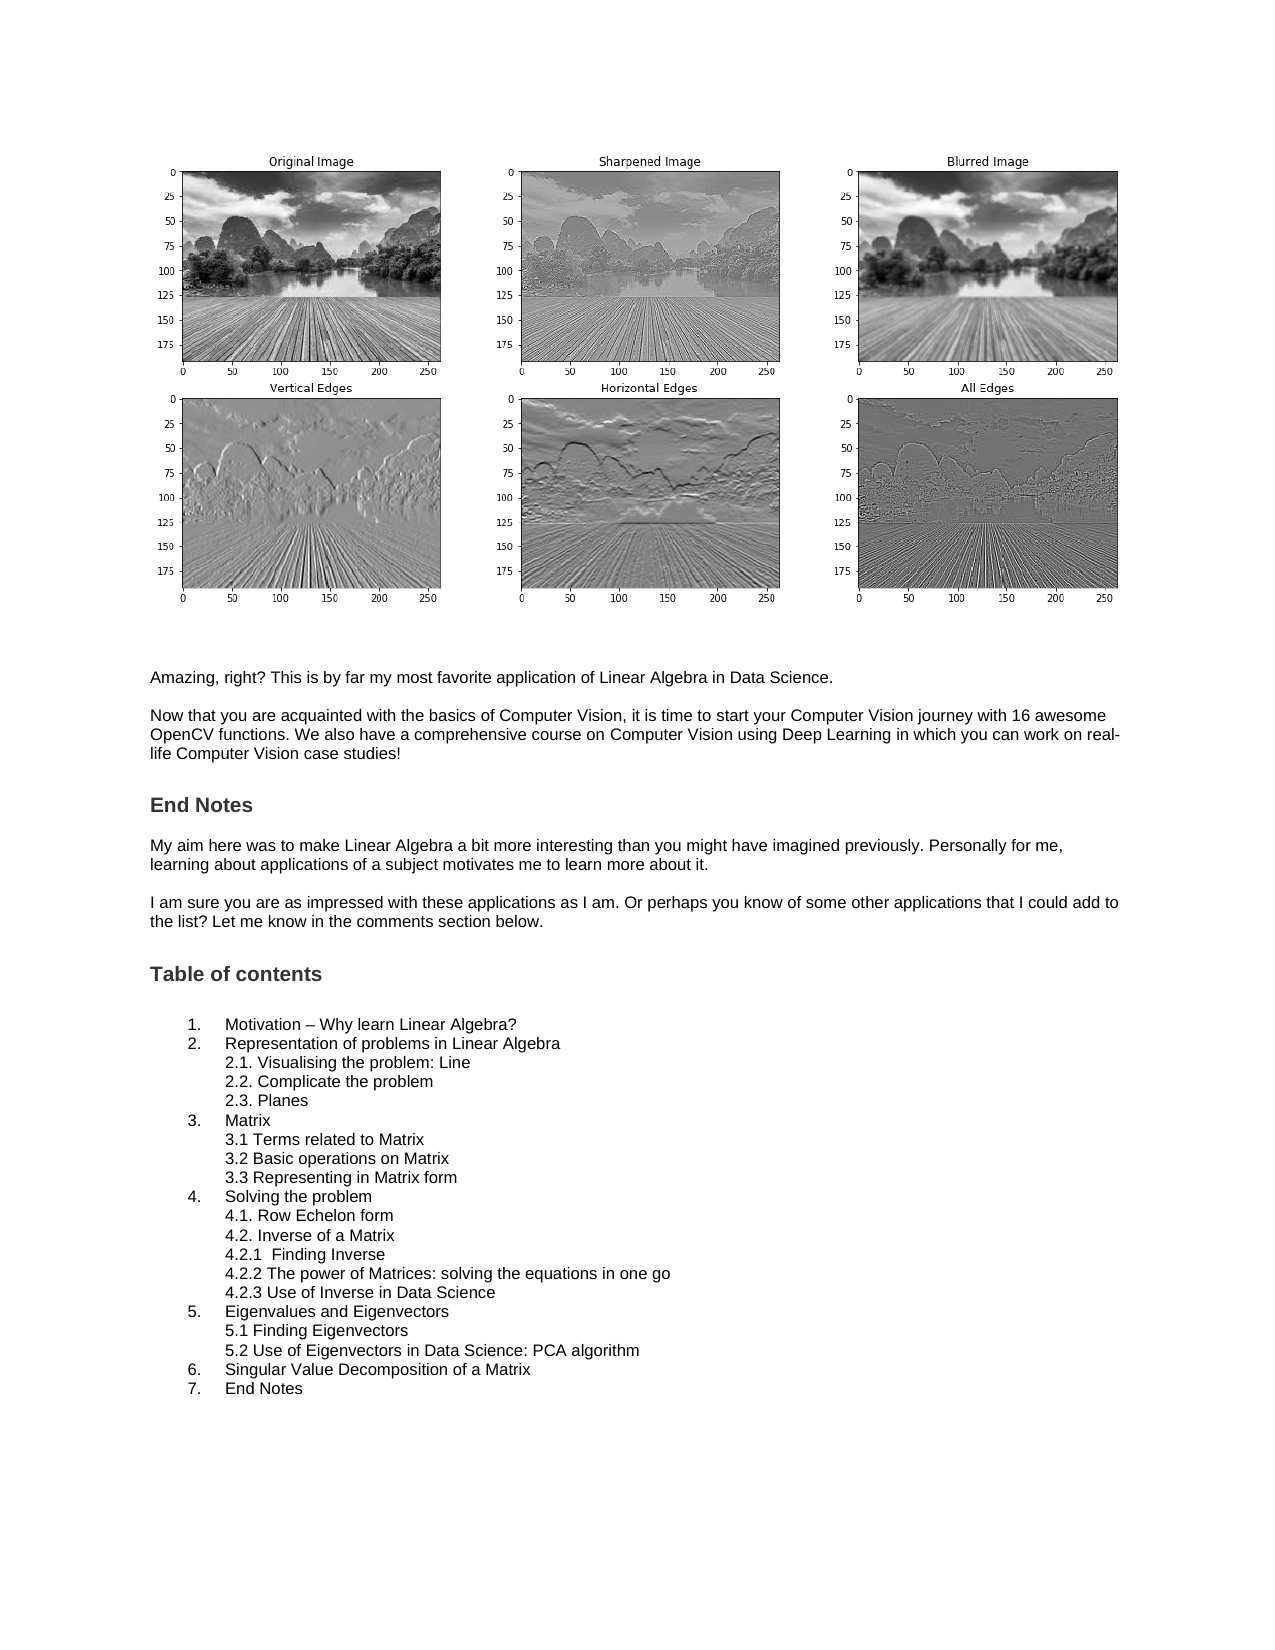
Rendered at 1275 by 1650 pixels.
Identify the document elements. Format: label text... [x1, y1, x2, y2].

text I am sure you are as impressed with these applications as I am. Or perhaps you know of some other applications that I could add to the list? Let me know in the comments section below. [150, 893, 1125, 931]
list Solving the problem 4.1. Row Echelon form 4.2. Inverse of a Matrix 4.2.1 Finding Inverse 4.2.2 The power of Matrices: solving the equations in one go 4.2.3 Use of Inverse in Data Science [187, 1187, 1125, 1302]
picture [150, 150, 1125, 610]
list Eigenvalues and Eigenvectors 5.1 Finding Eigenvectors 5.2 Use of Eigenvectors in Data Science: PCA algorithm [187, 1302, 1125, 1359]
text My aim here was to make Linear Algebra a bit more interesting than you might have imagined previously. Personally for me, learning about applications of a subject motivates me to learn more about it. [150, 836, 1125, 874]
list End Notes [187, 1379, 1125, 1398]
list Representation of problems in Linear Algebra 2.1. Visualising the problem: Line 2.2. Complicate the problem 2.3. Planes [187, 1034, 1125, 1110]
list Singular Value Decomposition of a Matrix [187, 1359, 1125, 1379]
subtitle Table of contents [150, 950, 1125, 985]
subtitle End Notes [150, 782, 1125, 817]
list Motivation – Why learn Linear Algebra? [187, 1014, 1125, 1034]
text Amazing, right? This is by far my most favorite application of Linear Algebra in Data Science. [150, 667, 1125, 687]
text Now that you are acquainted with the basics of Computer Vision, it is time to start your Computer Vision journey with 16 awesome OpenCV functions. We also have a comprehensive course on Computer Vision using Deep Learning in which you can work on real-life Computer Vision case studies! [150, 706, 1125, 763]
list Matrix 3.1 Terms related to Matrix 3.2 Basic operations on Matrix 3.3 Representing in Matrix form [187, 1110, 1125, 1187]
